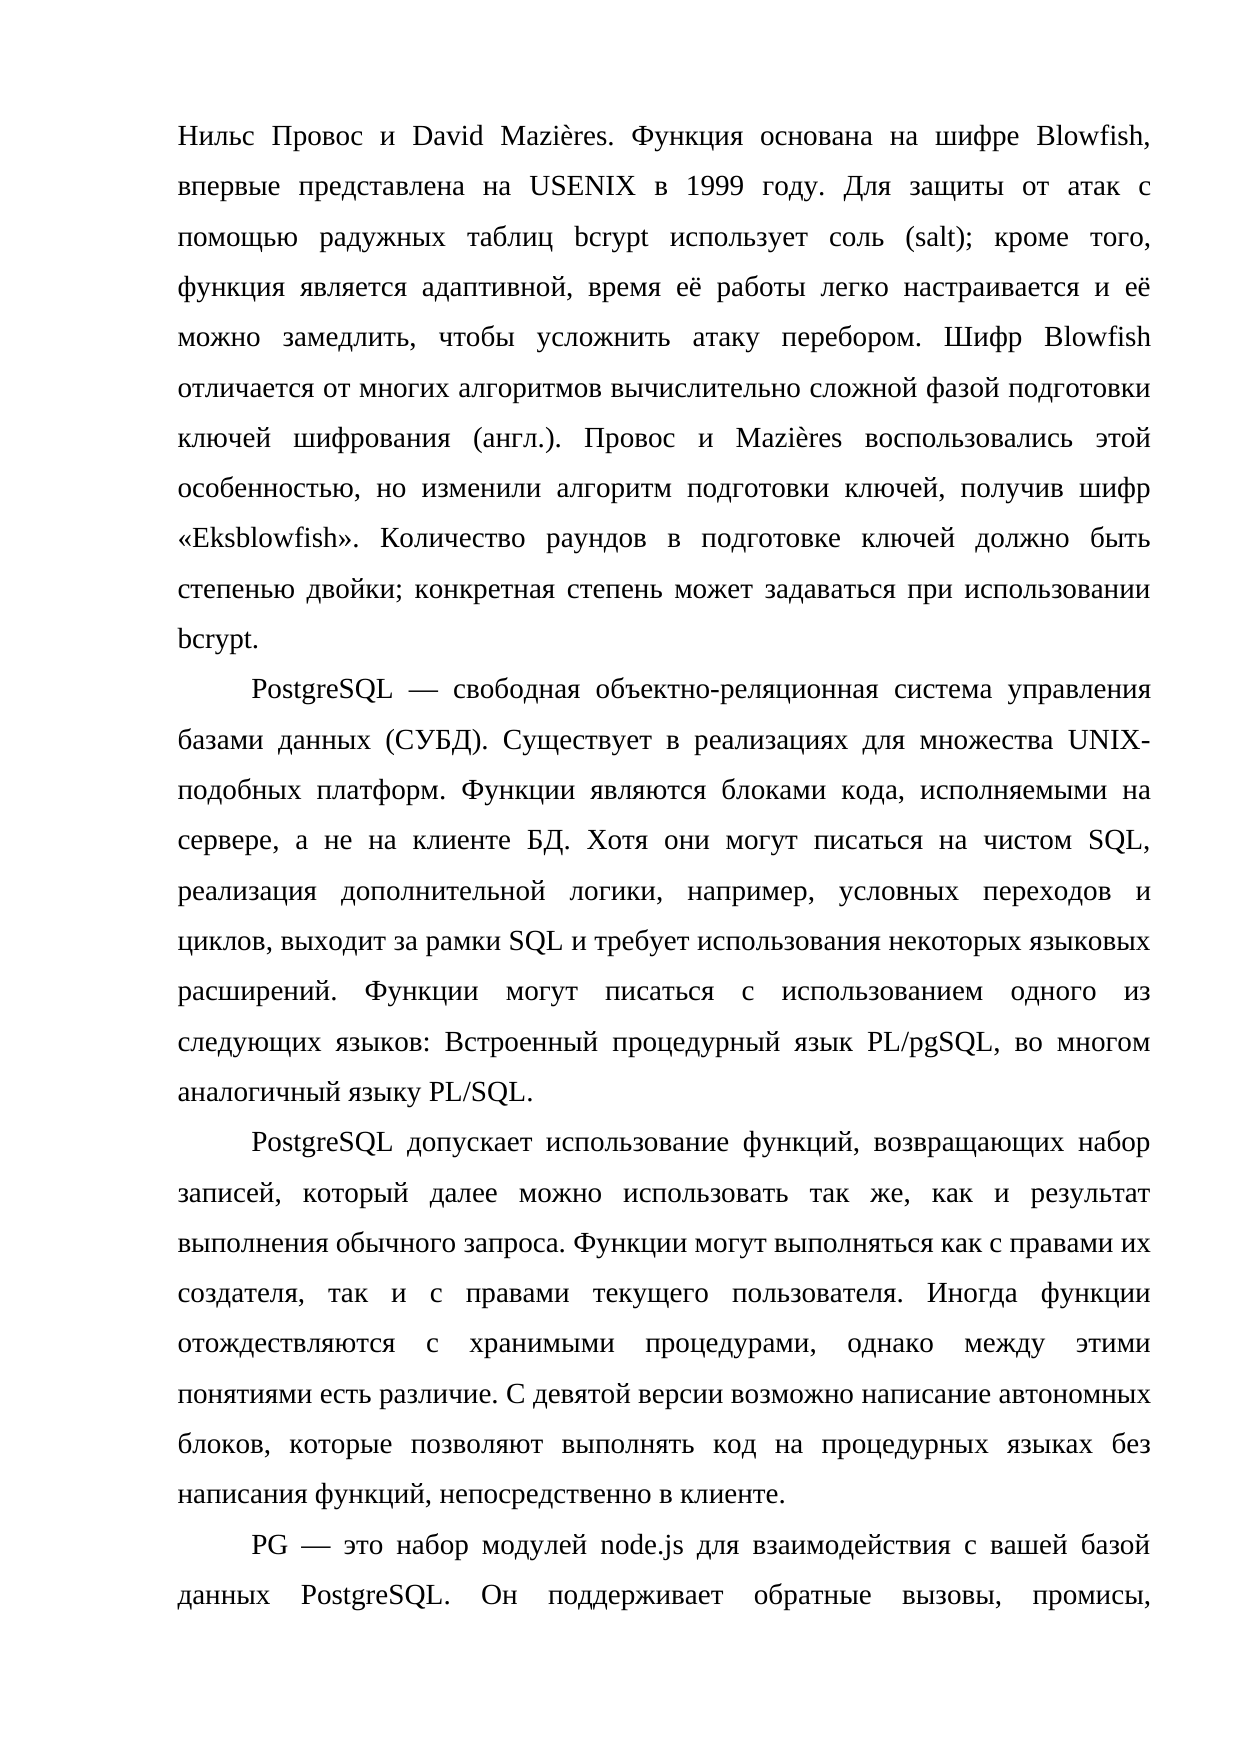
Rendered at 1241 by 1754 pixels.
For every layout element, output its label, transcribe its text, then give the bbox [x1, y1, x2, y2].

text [177, 1527, 1152, 1611]
text PostgreSQL допускает использование функций, возвращающих набор записей, который далее можно использовать так же, как и результат выполнения обычного запроса. Функции могут выполняться как с правами их создателя, так и с правами текущего пользователя. Иногда функции отождествляются с хранимыми процедурами, однако между этими понятиями есть различие. С девятой версии возможно написание автономных блоков, которые позволяют выполнять код на процедурных языках без написания функций, непосредственно в клиенте. [177, 1124, 1152, 1510]
text PostgreSQL — свободная объектно-реляционная система управления базами данных (СУБД). Существует в реализациях для множества UNIX-подобных платформ. Функции являются блоками кода, исполняемыми на сервере, а не на клиенте БД. Хотя они могут писаться на чистом SQL, реализация дополнительной логики, например, условных переходов и циклов, выходит за рамки SQL и требует использования некоторых языковых расширений. Функции могут писаться с использованием одного из следующих языков: Встроенный процедурный язык PL/pgSQL, во многом аналогичный языку PL/SQL. [177, 672, 1152, 1108]
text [177, 118, 1152, 655]
